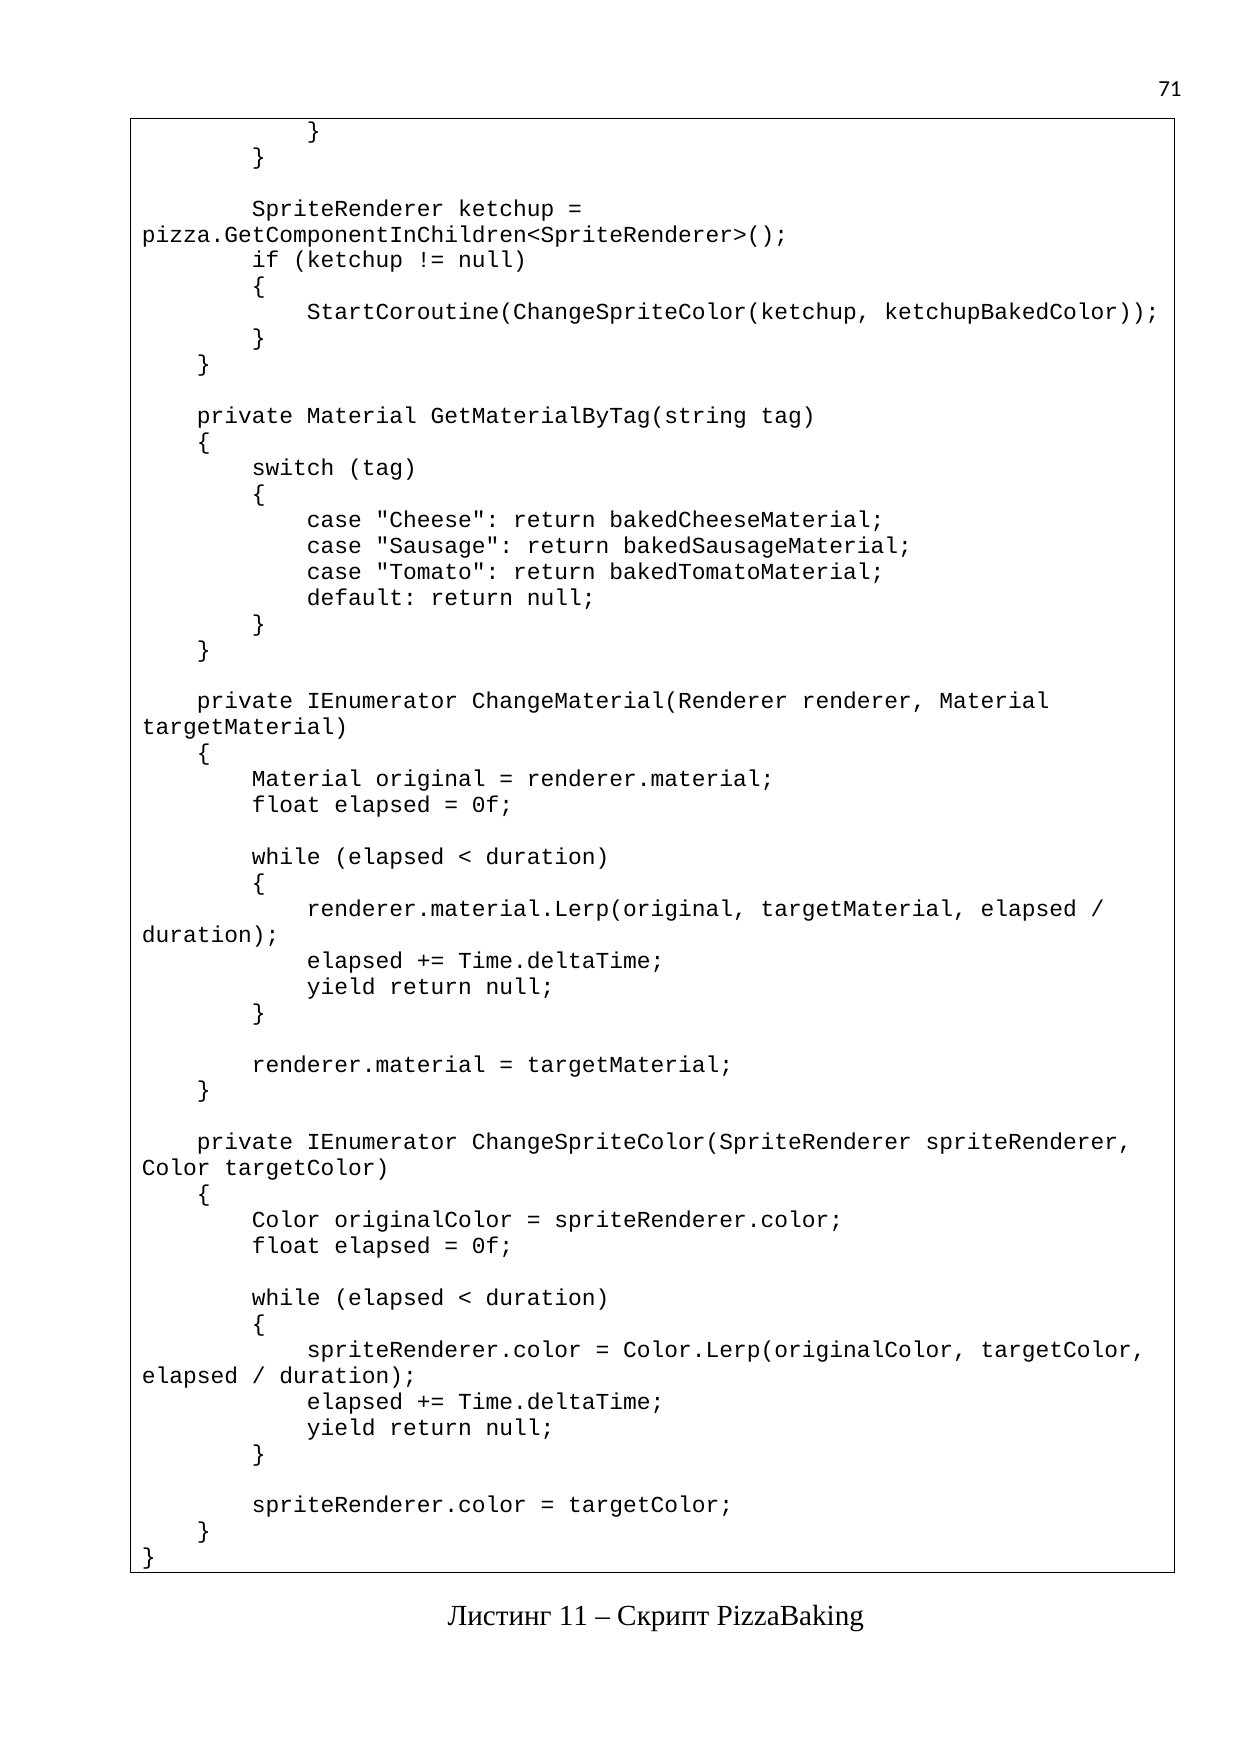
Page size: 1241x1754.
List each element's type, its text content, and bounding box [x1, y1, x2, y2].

text Листинг 11 – Скрипт PizzaBaking [130, 1598, 1181, 1631]
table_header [131, 119, 1174, 1572]
